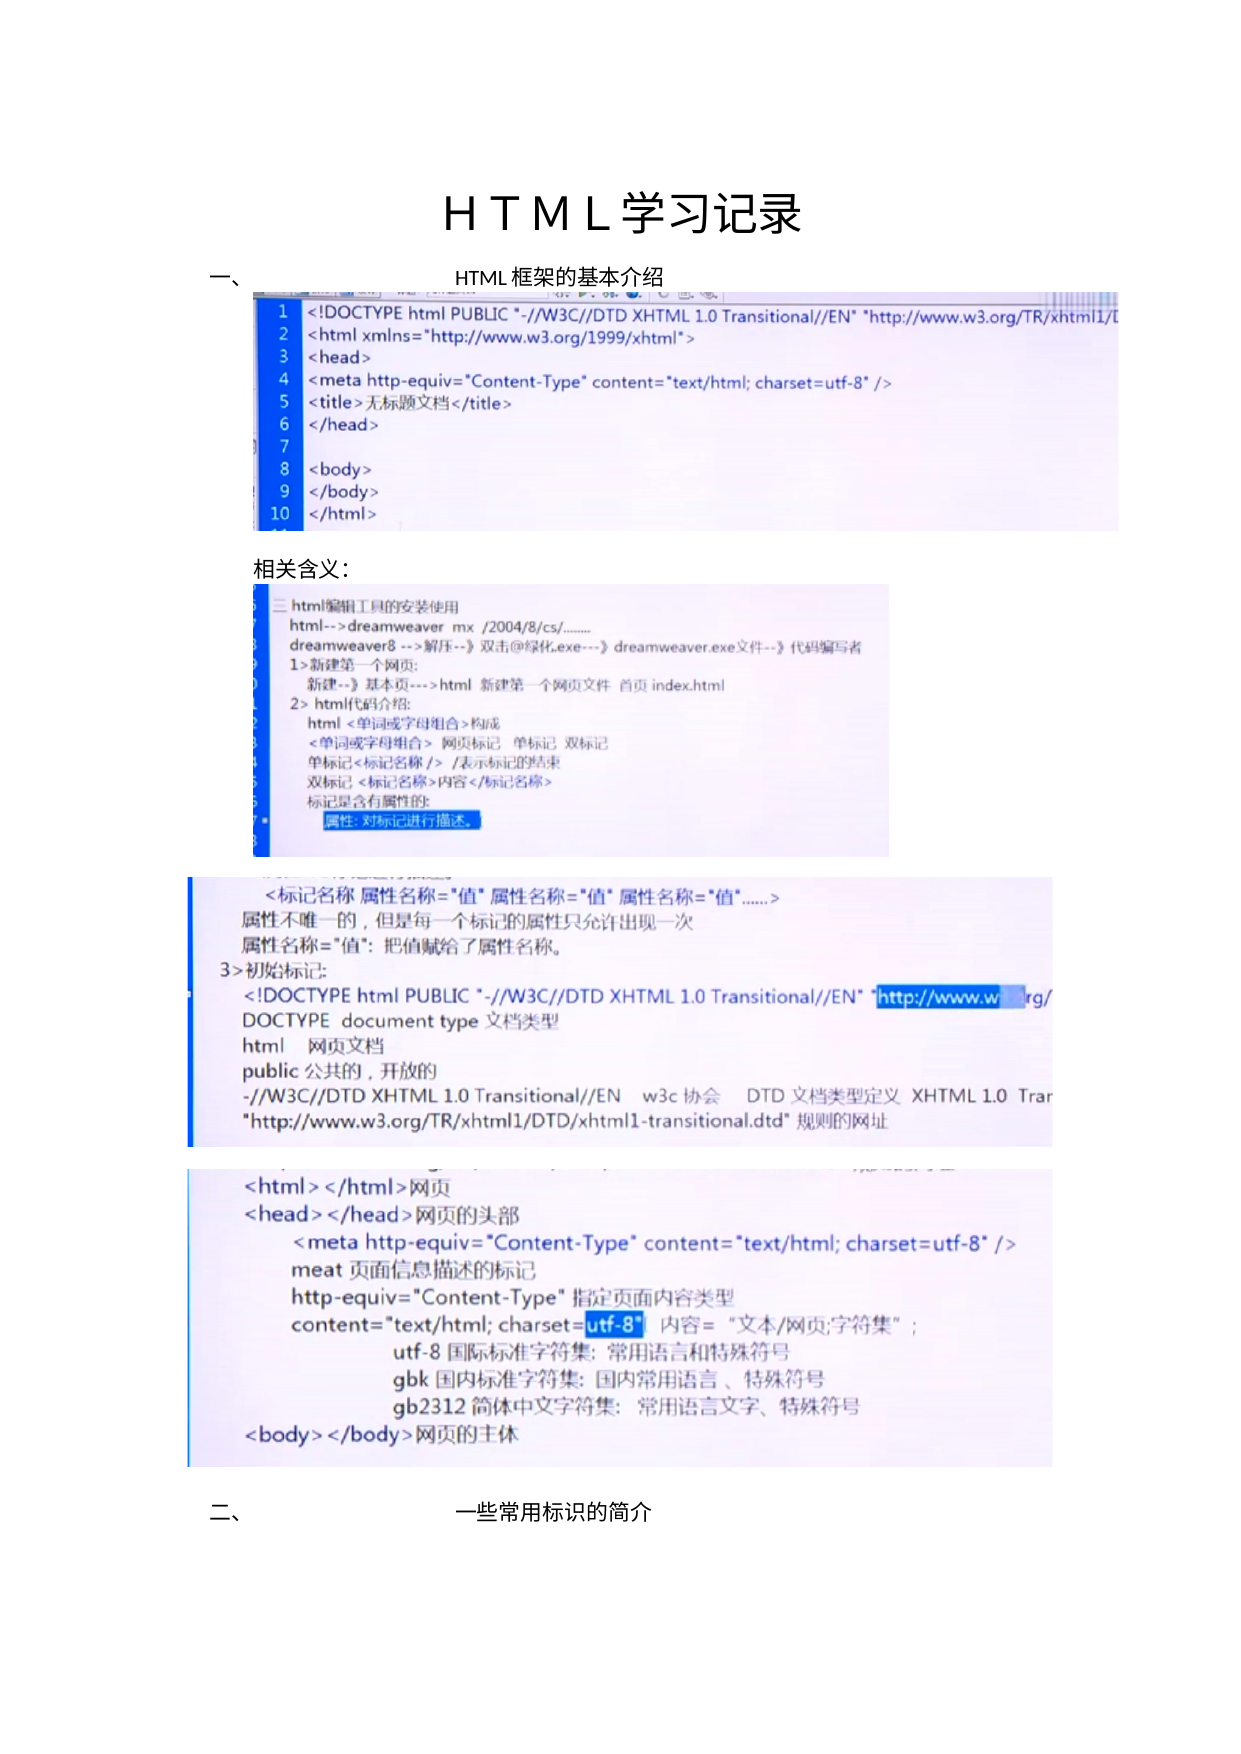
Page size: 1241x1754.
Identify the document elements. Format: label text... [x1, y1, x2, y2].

list HTML框架的基本介绍 [209, 259, 1053, 292]
text ＨＴＭＬ学习记录 [187, 162, 1053, 259]
list 一些常用标识的简介 [209, 1494, 1053, 1527]
picture [253, 292, 1119, 531]
picture [253, 584, 890, 857]
list 相关含义： [253, 552, 1053, 584]
picture [187, 877, 1053, 1147]
picture [187, 1169, 1053, 1467]
